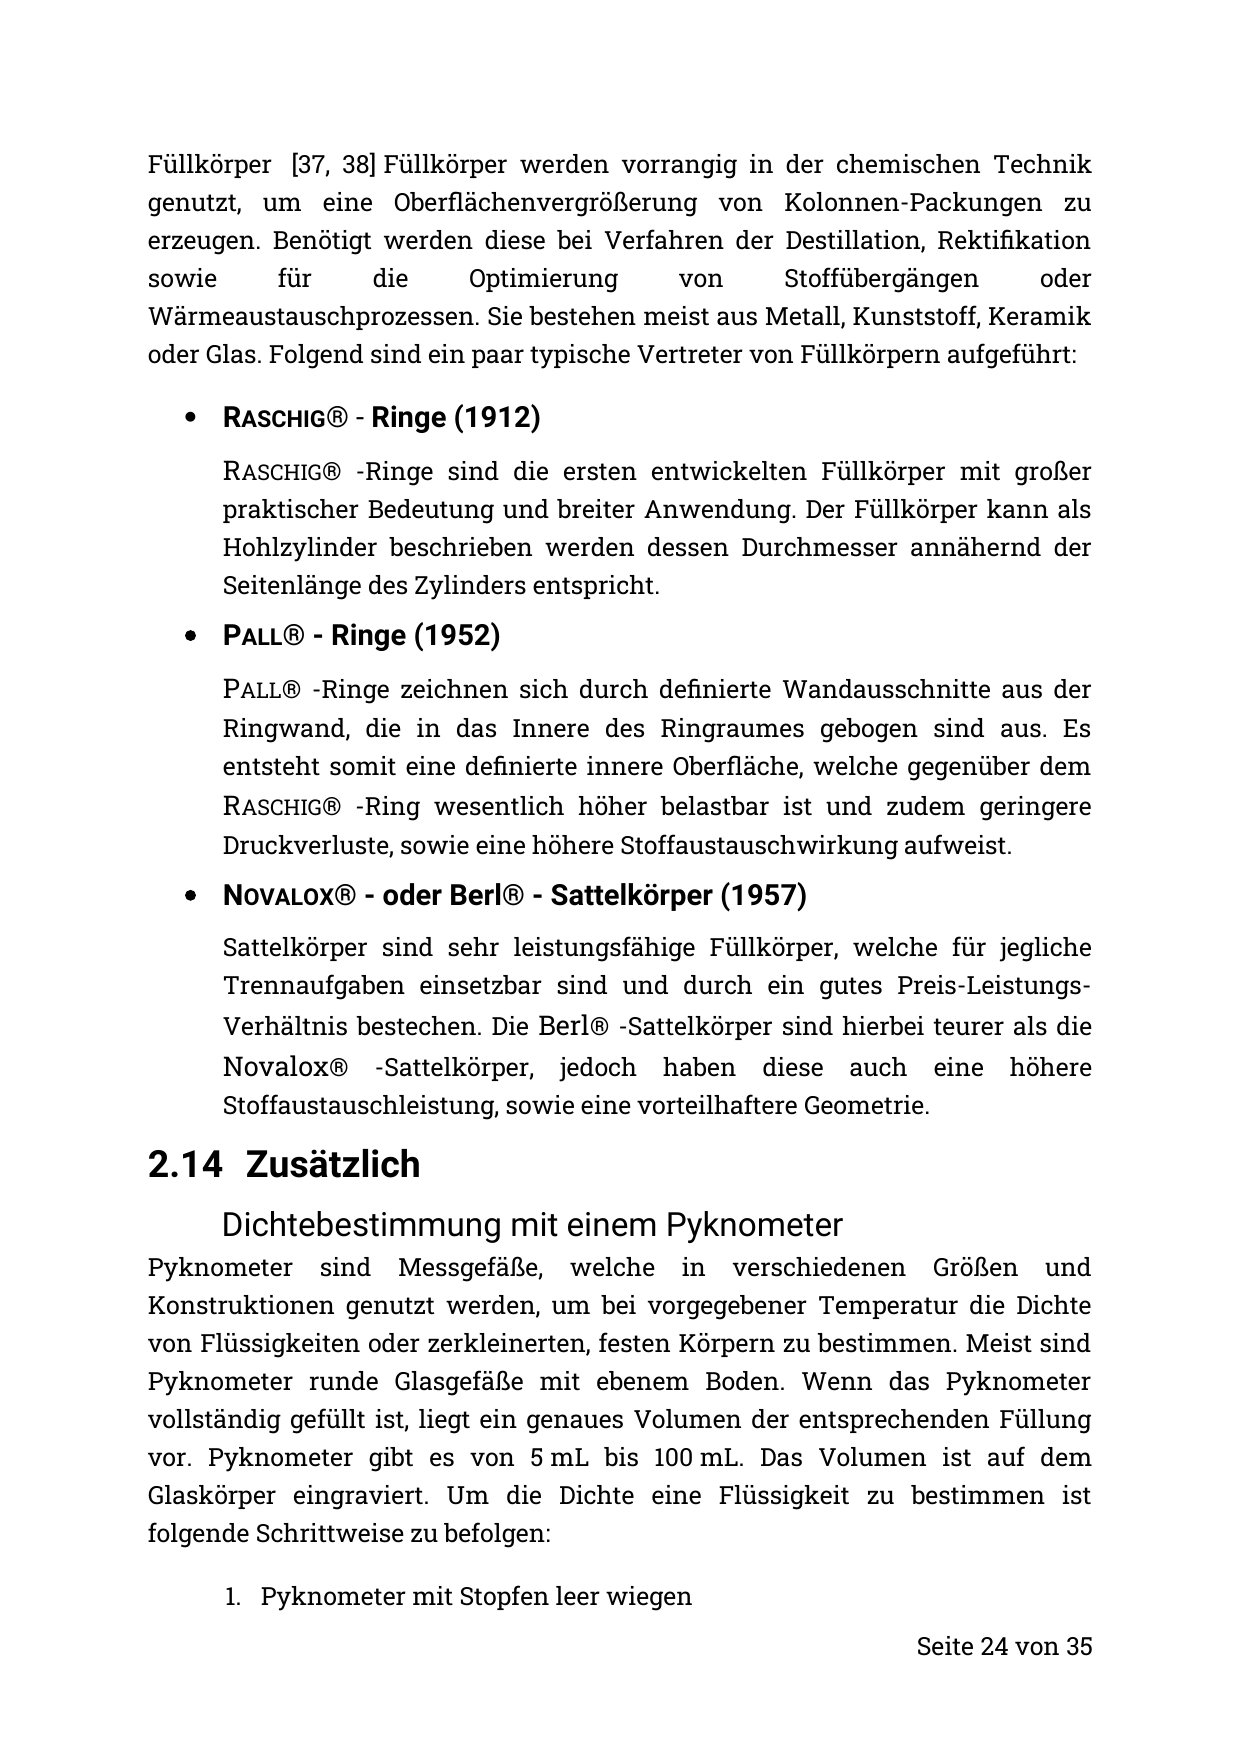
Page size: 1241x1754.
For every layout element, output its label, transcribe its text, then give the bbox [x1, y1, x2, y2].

list Raschig® -Ringe sind die ersten entwickelten Füllkörper mit großer praktischer Bedeutung und breiter Anwendung. Der Füllkörper kann als Hohlzylinder beschrieben werden dessen Durchmesser annähernd der Seitenlänge des Zylinders entspricht. [223, 452, 1093, 601]
list Pall® -Ringe zeichnen sich durch definierte Wandausschnitte aus der Ringwand, die in das Innere des Ringraumes gebogen sind aus. Es entsteht somit eine definierte innere Oberfläche, welche gegenüber dem Raschig® -Ring wesentlich höher belastbar ist und zudem geringere Druckverluste, sowie eine höhere Stoffaustauschwirkung aufweist. [223, 671, 1093, 861]
text Raschig® - Ringe (1912) [185, 400, 1093, 434]
text Novalox® - oder Berl® - Sattelkörper (1957) [185, 878, 1093, 913]
subtitle Zusätzlich [148, 1143, 1093, 1187]
list Sattelkörper sind sehr leistungsfähige Füllkörper, welche für jegliche Trennaufgaben einsetzbar sind und durch ein gutes Preis-Leistungs-Verhältnis bestechen. Die Berl® -Sattelkörper sind hierbei teurer als die Novalox® -Sattelkörper, jedoch haben diese auch eine höhere Stoffaustauschleistung, sowie eine vorteilhaftere Geometrie. [223, 930, 1093, 1121]
text Pyknometer sind Messgefäße, welche in verschiedenen Größen und Konstruktionen genutzt werden, um bei vorgegebener Temperatur die Dichte von Flüssigkeiten oder zerkleinerten, festen Körpern zu bestimmen. Meist sind Pyknometer runde Glasgefäße mit ebenem Boden. Wenn das Pyknometer vollständig gefüllt ist, liegt ein genaues Volumen der entsprechenden Füllung vor. Pyknometer gibt es von 5 mL bis 100 mL. Das Volumen ist auf dem Glaskörper eingraviert. Um die Dichte eine Flüssigkeit zu bestimmen ist folgende Schrittweise zu befolgen: [148, 1251, 1093, 1549]
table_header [214, 1579, 1026, 1629]
text Füllkörper werden vorrangig in der chemischen Technik genutzt, um eine Oberflächenvergrößerung von Kolonnen-Packungen zu erzeugen. Benötigt werden diese bei Verfahren der Destillation, Rektifikation sowie für die Optimierung von Stoffübergängen oder Wärmeaustauschprozessen. Sie bestehen meist aus Metall, Kunststoff, Keramik oder Glas. Folgend sind ein paar typische Vertreter von Füllkörpern aufgeführt: [148, 148, 1093, 370]
text Pall® - Ringe (1952) [185, 619, 1093, 653]
subtitle Dichtebestimmung mit einem Pyknometer [148, 1206, 1093, 1245]
